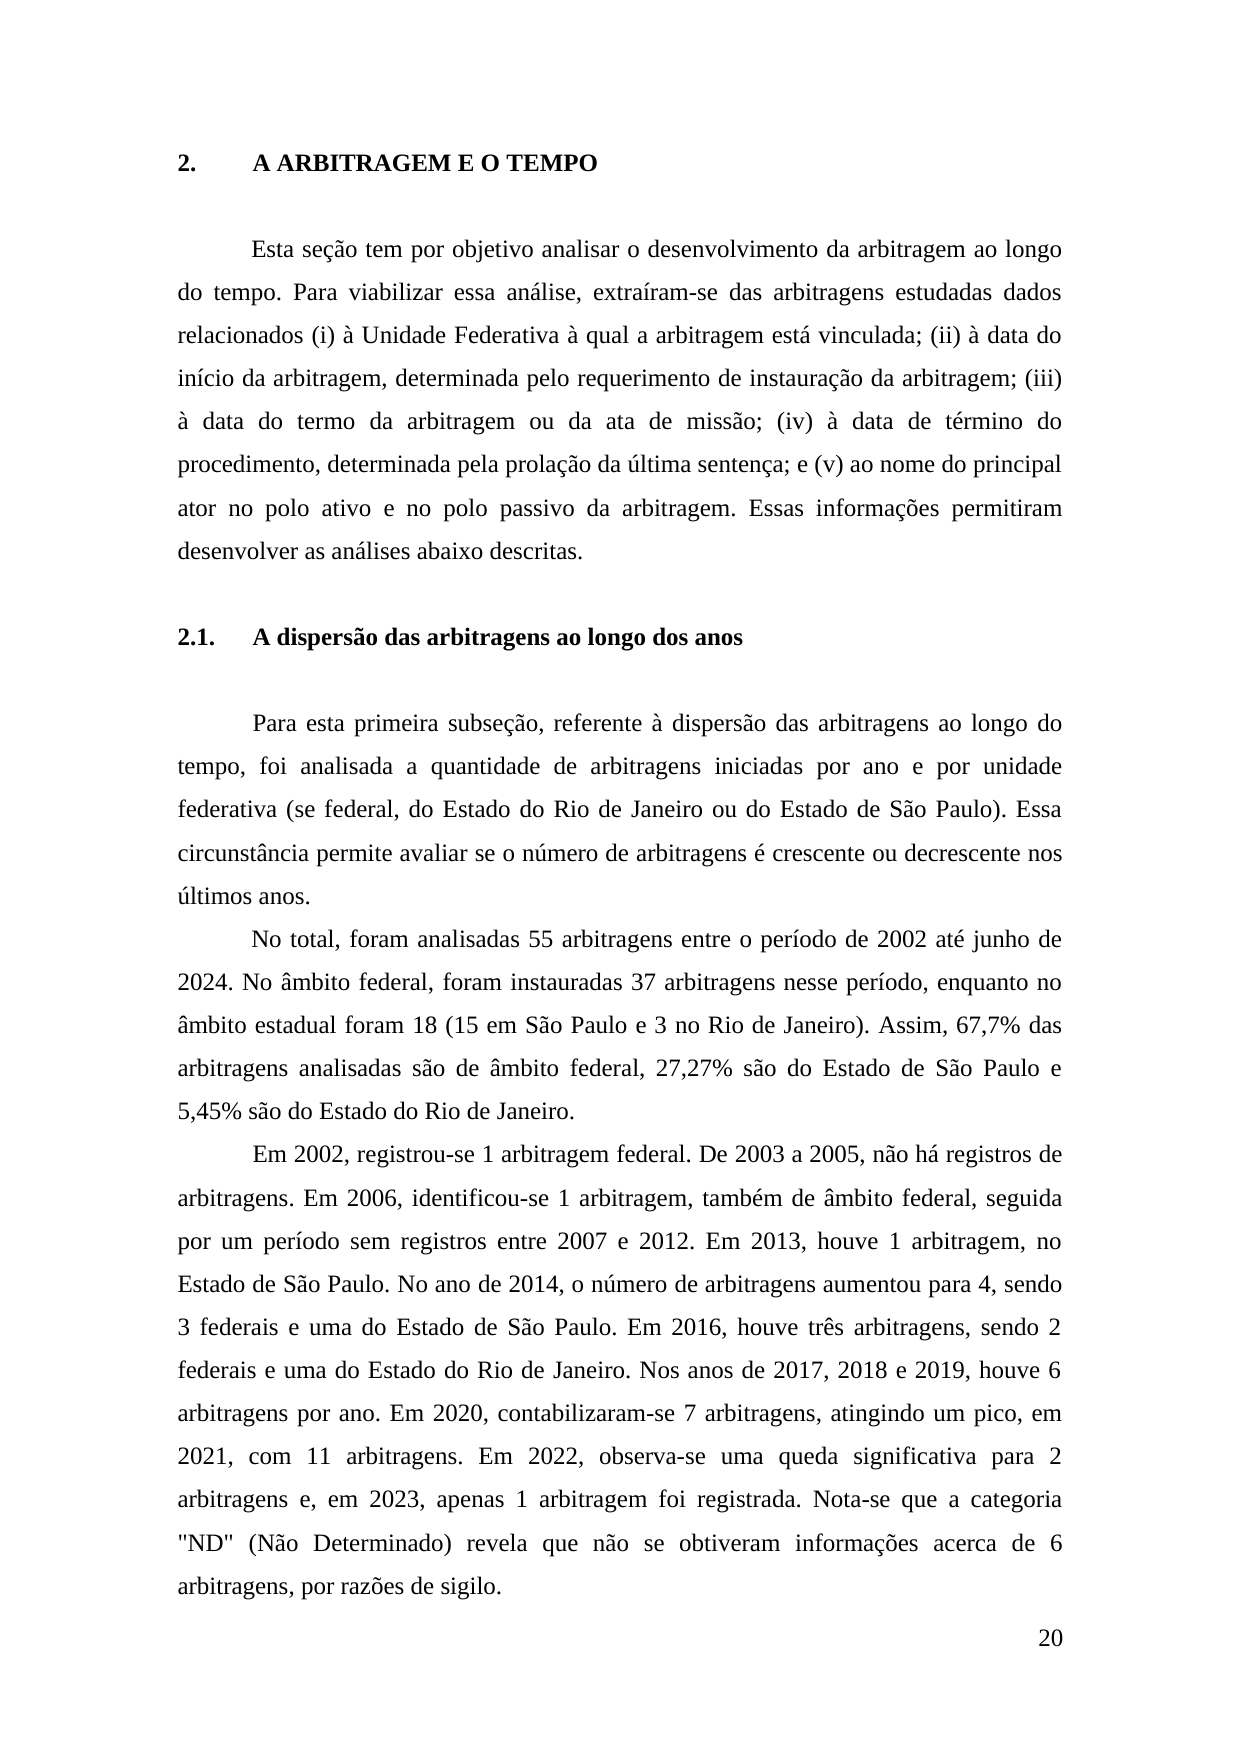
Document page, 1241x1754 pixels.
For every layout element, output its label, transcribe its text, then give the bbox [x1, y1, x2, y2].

subtitle A ARBITRAGEM E O TEMPO [177, 148, 1063, 176]
text No total, foram analisadas 55 arbitragens entre o período de 2002 até junho de 2024. No âmbito federal, foram instauradas 37 arbitragens nesse período, enquanto no âmbito estadual foram 18 (15 em São Paulo e 3 no Rio de Janeiro). Assim, 67,7% das arbitragens analisadas são de âmbito federal, 27,27% são do Estado de São Paulo e 5,45% são do Estado do Rio de Janeiro. [177, 924, 1063, 1125]
text Para esta primeira subseção, referente à dispersão das arbitragens ao longo do tempo, foi analisada a quantidade de arbitragens iniciadas por ano e por unidade federativa (se federal, do Estado do Rio de Janeiro ou do Estado de São Paulo). Essa circunstância permite avaliar se o número de arbitragens é crescente ou decrescente nos últimos anos. [177, 708, 1063, 909]
text Esta seção tem por objetivo analisar o desenvolvimento da arbitragem ao longo do tempo. Para viabilizar essa análise, extraíram-se das arbitragens estudadas dados relacionados (i) à Unidade Federativa à qual a arbitragem está vinculada; (ii) à data do início da arbitragem, determinada pelo requerimento de instauração da arbitragem; (iii) à data do termo da arbitragem ou da ata de missão; (iv) à data de término do procedimento, determinada pela prolação da última sentença; e (v) ao nome do principal ator no polo ativo e no polo passivo da arbitragem. Essas informações permitiram desenvolver as análises abaixo descritas. [177, 234, 1063, 564]
subtitle A dispersão das arbitragens ao longo dos anos [177, 622, 1063, 651]
text Em 2002, registrou-se 1 arbitragem federal. De 2003 a 2005, não há registros de arbitragens. Em 2006, identificou-se 1 arbitragem, também de âmbito federal, seguida por um período sem registros entre 2007 e 2012. Em 2013, houve 1 arbitragem, no Estado de São Paulo. No ano de 2014, o número de arbitragens aumentou para 4, sendo 3 federais e uma do Estado de São Paulo. Em 2016, houve três arbitragens, sendo 2 federais e uma do Estado do Rio de Janeiro. Nos anos de 2017, 2018 e 2019, houve 6 arbitragens por ano. Em 2020, contabilizaram-se 7 arbitragens, atingindo um pico, em 2021, com 11 arbitragens. Em 2022, observa-se uma queda significativa para 2 arbitragens e, em 2023, apenas 1 arbitragem foi registrada. Nota-se que a categoria "ND" (Não Determinado) revela que não se obtiveram informações acerca de 6 arbitragens, por razões de sigilo. [177, 1139, 1063, 1599]
